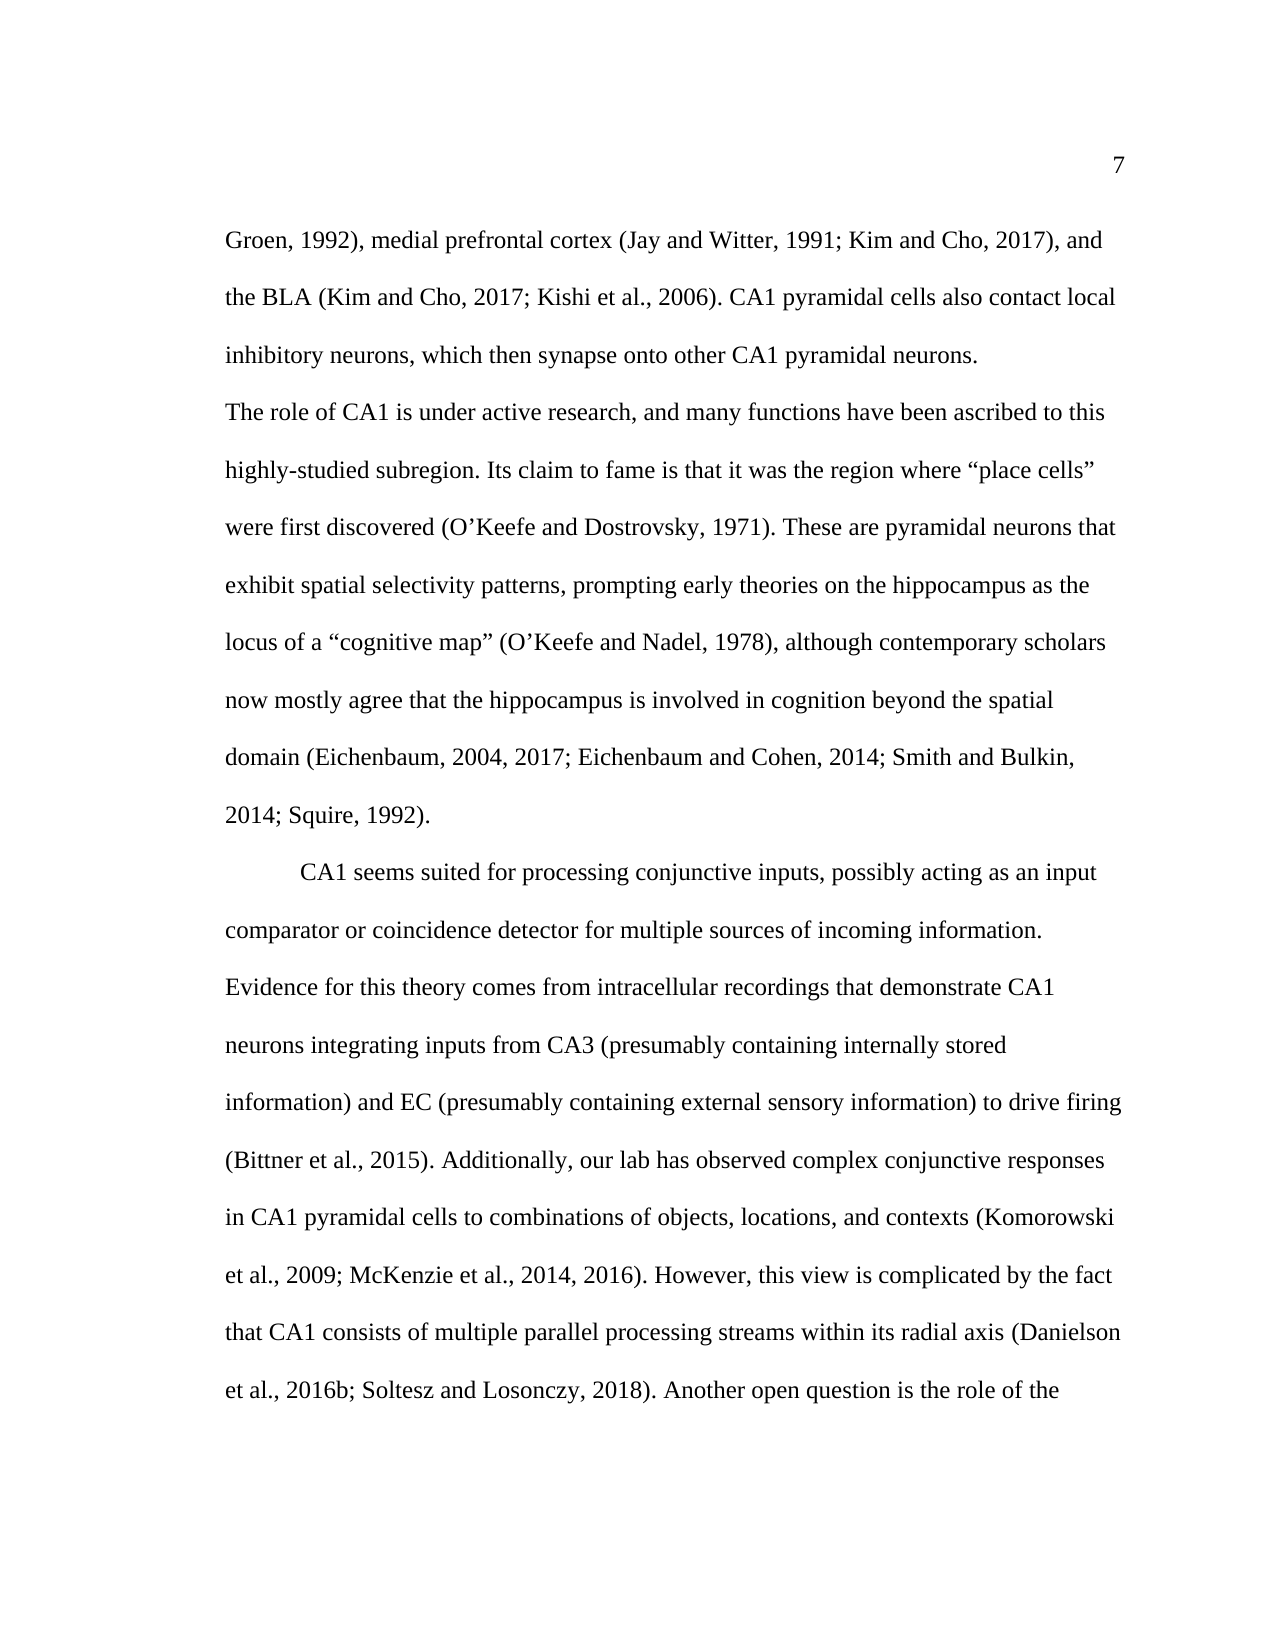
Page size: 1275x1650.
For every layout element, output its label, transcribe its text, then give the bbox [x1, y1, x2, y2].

text The role of CA1 is under active research, and many functions have been ascribed to this highly-studied subregion. Its claim to fame is that it was the region where “place cells” were first discovered (O’Keefe and Dostrovsky, 1971). These are pyramidal neurons that exhibit spatial selectivity patterns, prompting early theories on the hippocampus as the locus of a “cognitive map” (O’Keefe and Nadel, 1978), although contemporary scholars now mostly agree that the hippocampus is involved in cognition beyond the spatial domain (Eichenbaum, 2004, 2017; Eichenbaum and Cohen, 2014; Smith and Bulkin, 2014; Squire, 1992). [225, 397, 1125, 829]
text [225, 225, 1125, 369]
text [225, 857, 1125, 1404]
